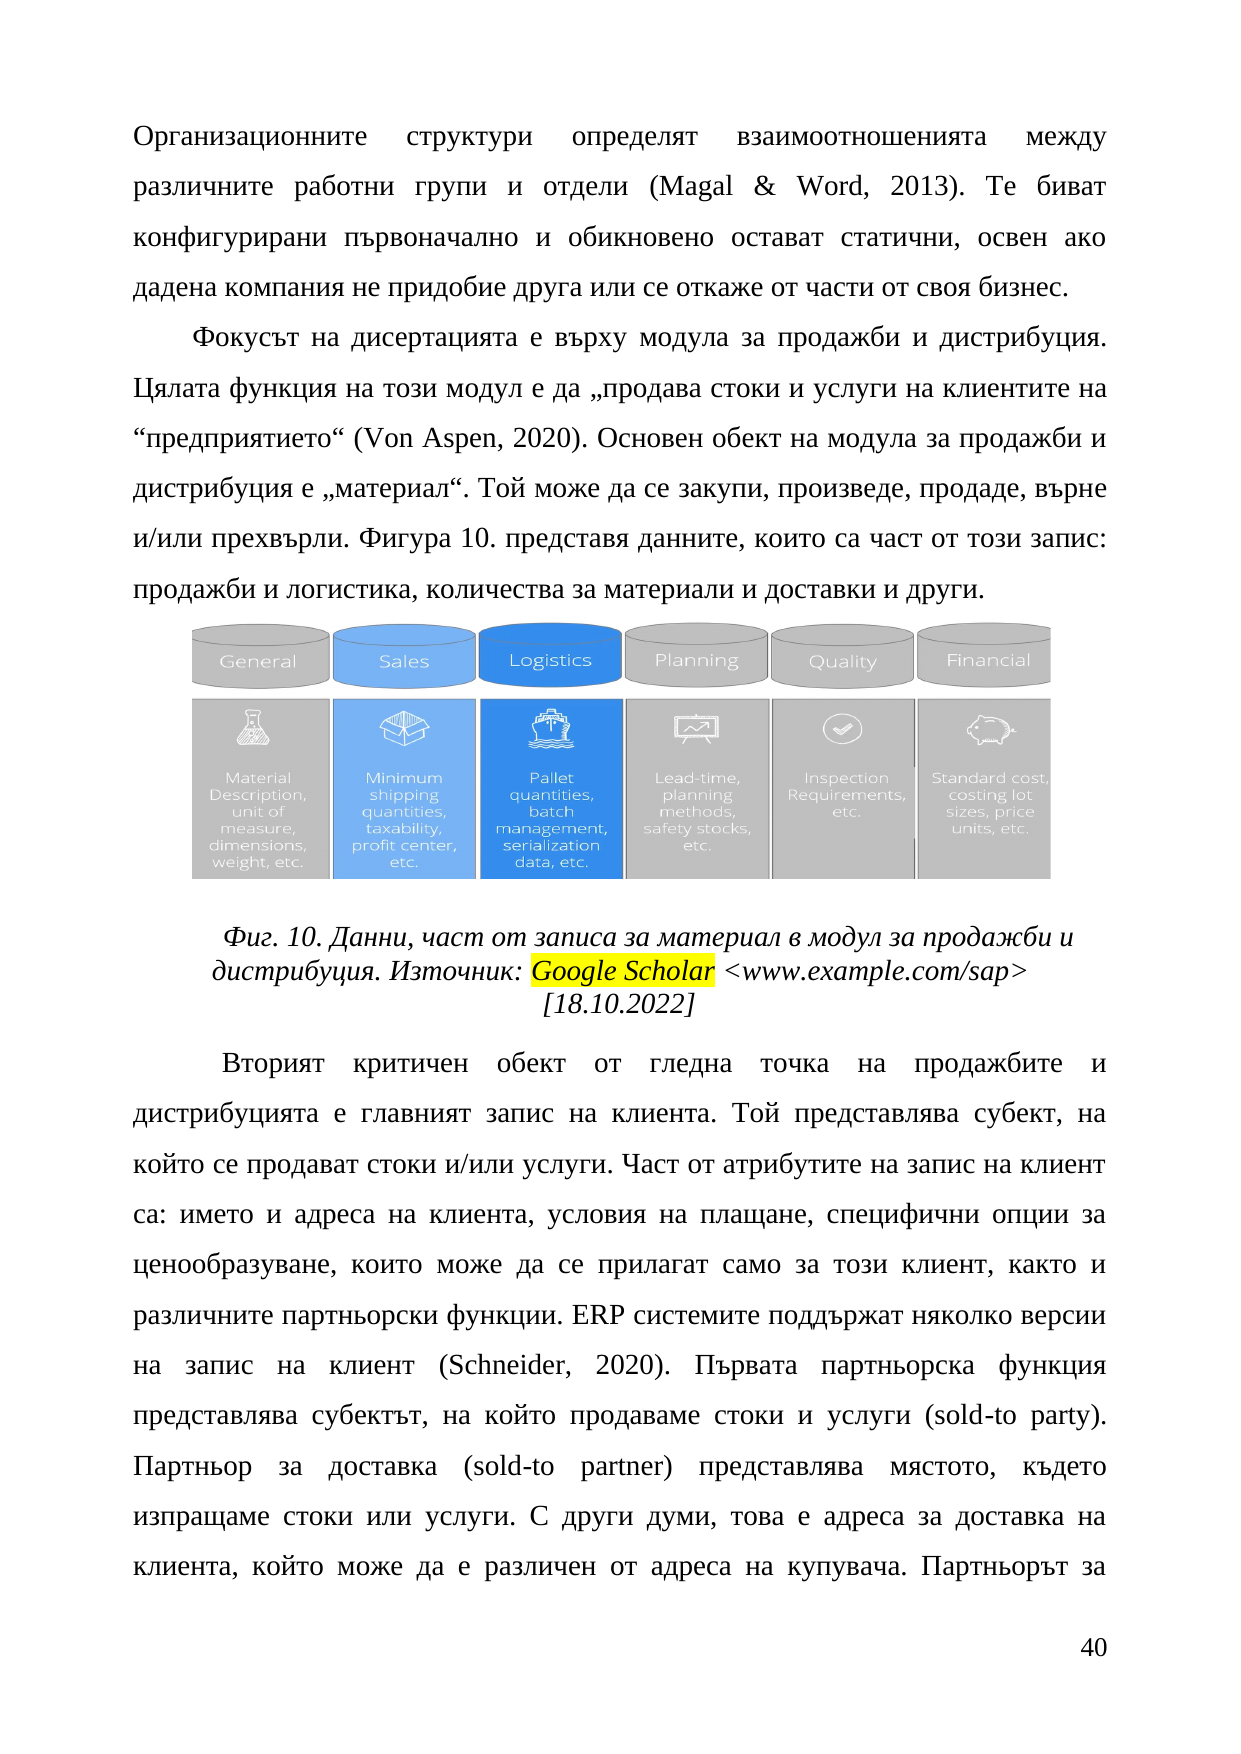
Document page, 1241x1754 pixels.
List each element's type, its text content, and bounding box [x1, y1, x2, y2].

title Фиг. 10. Данни, част от записа за материал в модул за продажби и дистрибуция. Източник: Google Scholar <www.example.com/sap> [18.10.2022] [133, 919, 1107, 1020]
picture [192, 621, 1051, 879]
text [133, 118, 1107, 303]
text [133, 1045, 1107, 1582]
text Фокусът на дисертацията е върху модула за продажби и дистрибуция. Цялата функция на този модул е да „продава стоки и услуги на клиентите на “предприятието“ (Von Aspen, 2020). Основен обект на модула за продажби и дистрибуция е „материал“. Той може да се закупи, произведе, продаде, върне и/или прехвърли. Фигура 10. представя данните, които са част от този запис: продажби и логистика, количества за материали и доставки и други. [133, 319, 1107, 604]
